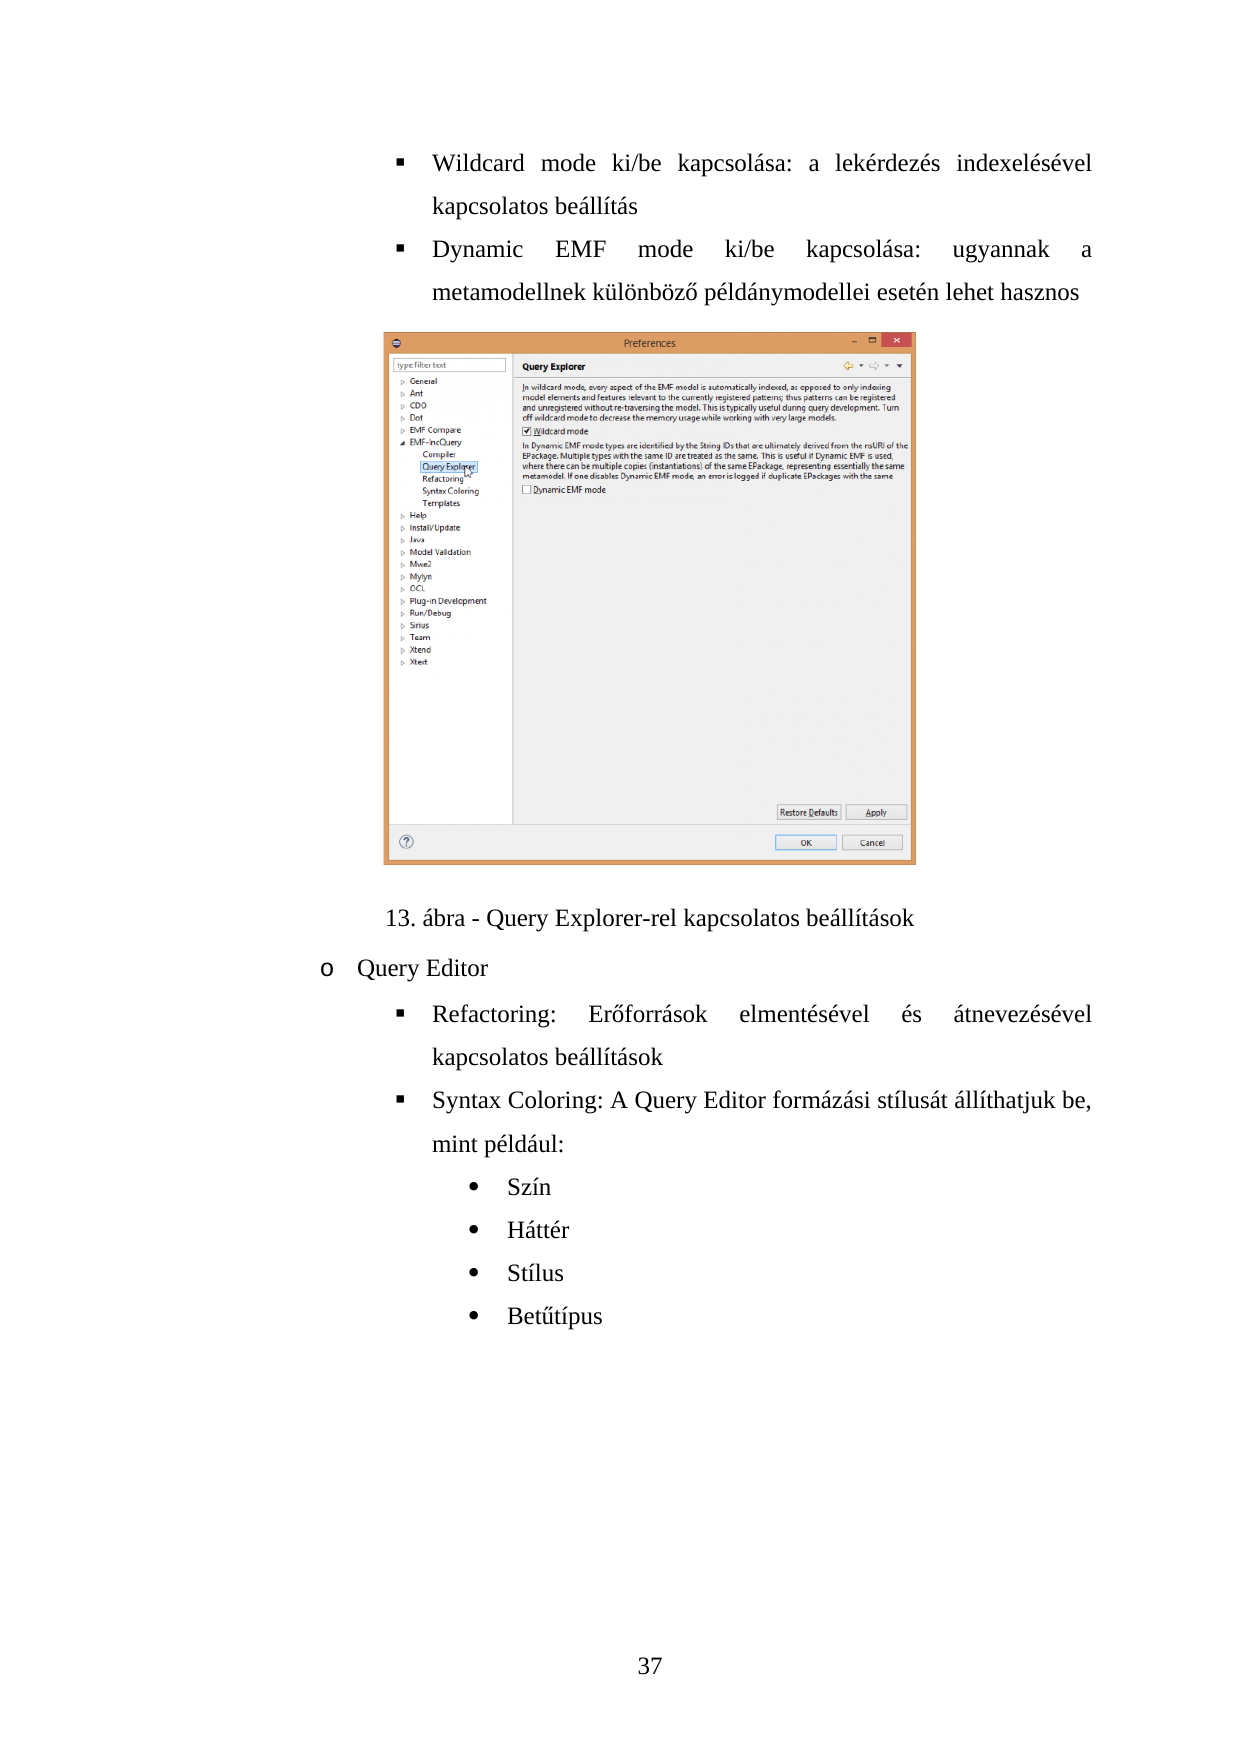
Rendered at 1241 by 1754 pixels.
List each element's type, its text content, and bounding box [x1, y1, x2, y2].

list Query Editor [319, 953, 1092, 984]
list Wildcard mode ki/be kapcsolása: a lekérdezés indexelésével kapcsolatos beállítás [394, 148, 1092, 219]
picture [383, 332, 916, 865]
list Betűtípus [469, 1301, 1092, 1330]
list Refactoring: Erőforrások elmentésével és átnevezésével kapcsolatos beállítások [394, 999, 1092, 1071]
text 13. ábra - Query Explorer-rel kapcsolatos beállítások [207, 903, 1092, 932]
list Syntax Coloring: A Query Editor formázási stílusát állíthatjuk be, mint például: [394, 1086, 1092, 1157]
list Stílus [469, 1258, 1092, 1287]
list Dynamic EMF mode ki/be kapcsolása: ugyannak a metamodellnek különböző példánymodellei esetén lehet hasznos [394, 234, 1092, 306]
list Szín [469, 1172, 1092, 1201]
list Háttér [469, 1215, 1092, 1244]
